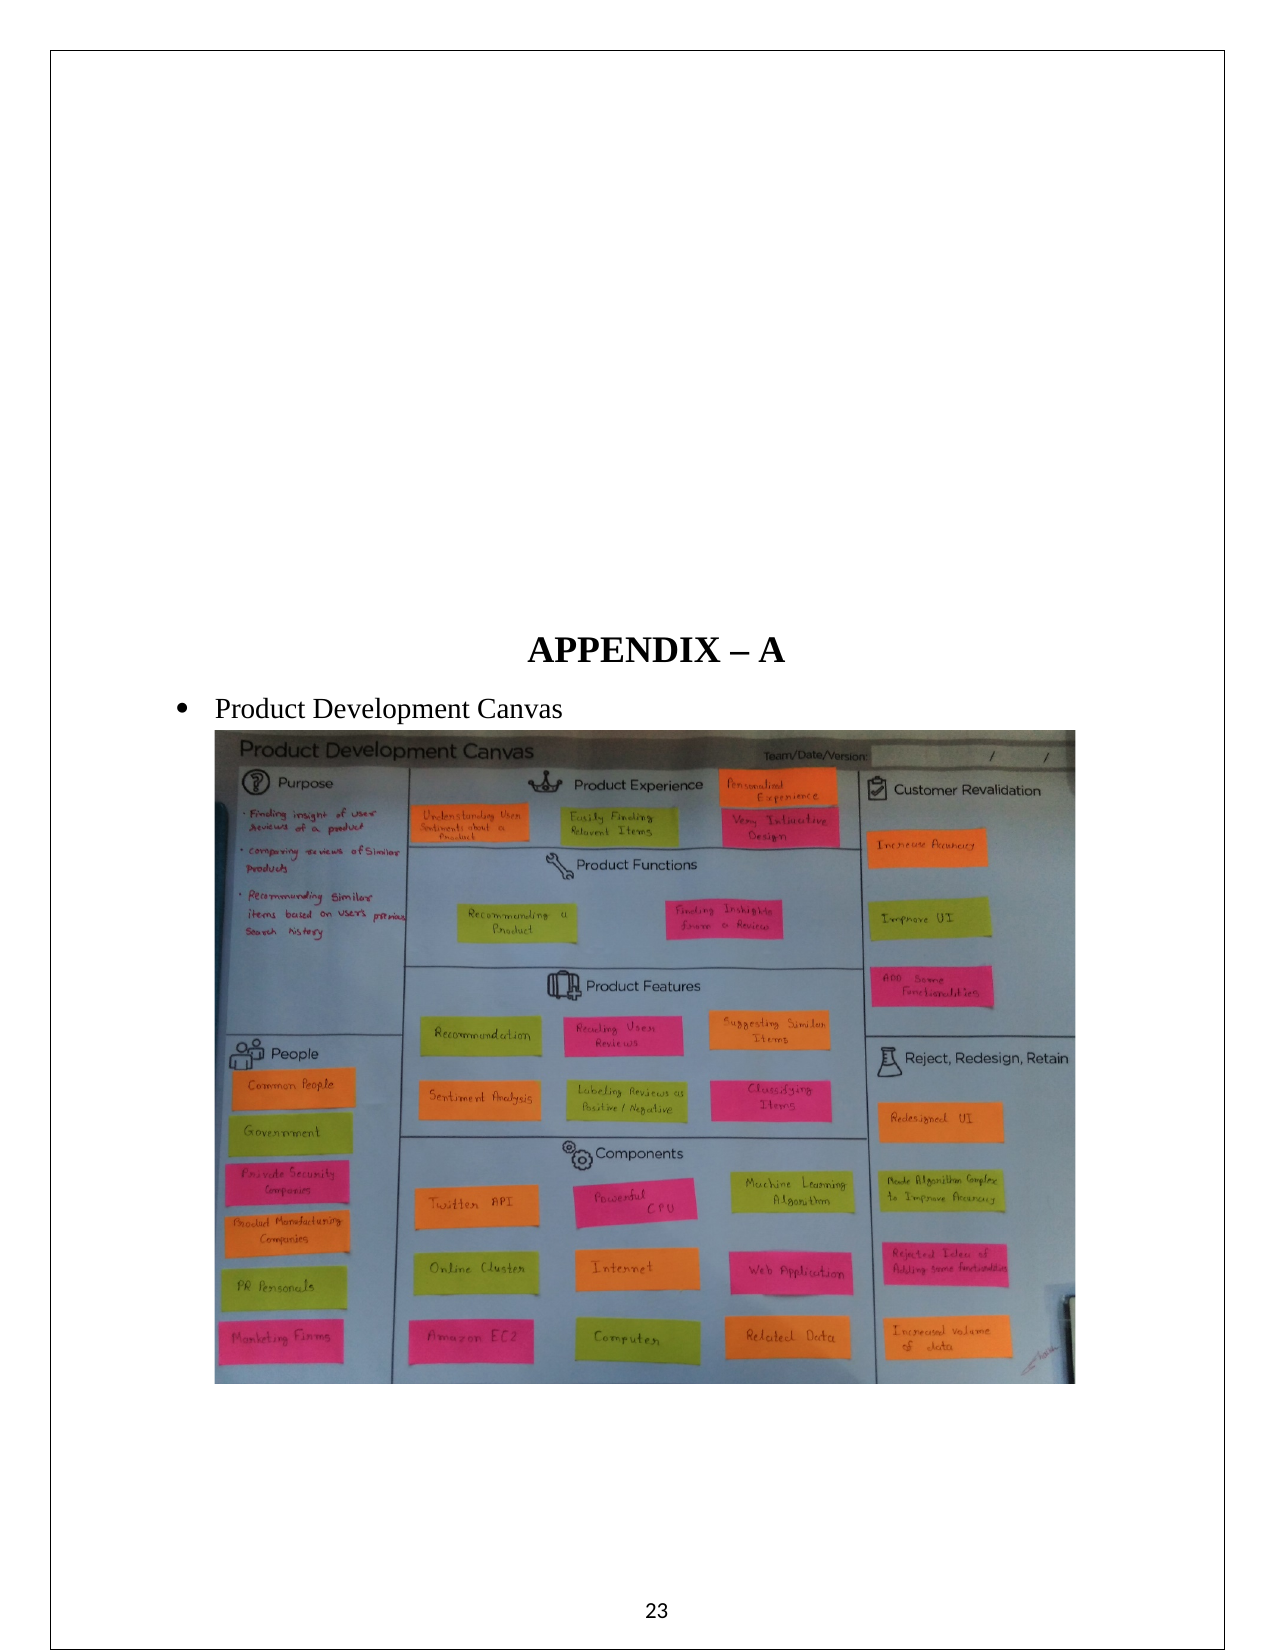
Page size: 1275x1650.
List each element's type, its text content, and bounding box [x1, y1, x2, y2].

text APPENDIX – A [177, 628, 1135, 671]
picture [214, 730, 1076, 1384]
list Product Development Canvas [177, 692, 1135, 725]
